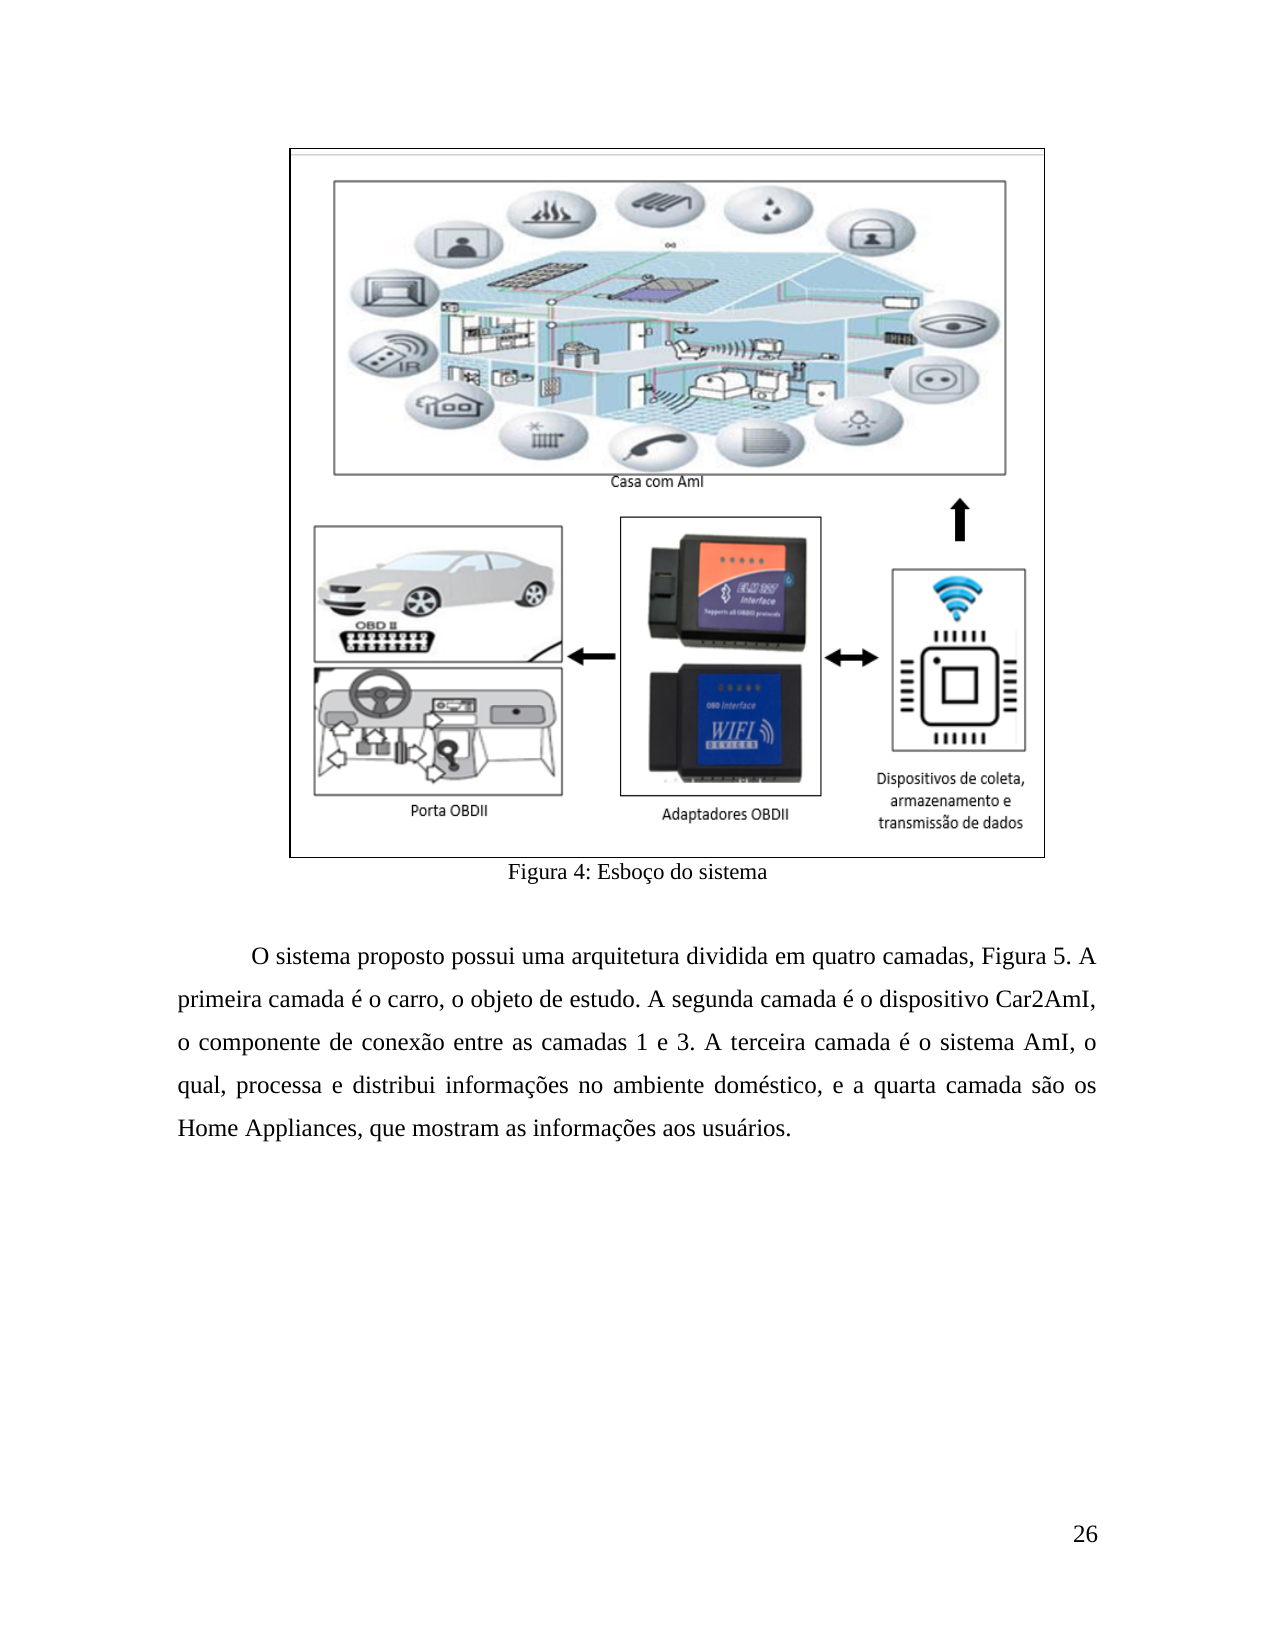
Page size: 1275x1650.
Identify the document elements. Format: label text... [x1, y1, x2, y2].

picture [291, 149, 1044, 857]
text O sistema proposto possui uma arquitetura dividida em quatro camadas, Figura 5. A primeira camada é o carro, o objeto de estudo. A segunda camada é o dispositivo Car2AmI, o componente de conexão entre as camadas 1 e 3. A terceira camada é o sistema AmI, o qual, processa e distribui informações no ambiente doméstico, e a quarta camada são os Home Appliances, que mostram as informações aos usuários. [177, 941, 1098, 1142]
text Figura 4: Esboço do sistema [177, 858, 1098, 885]
